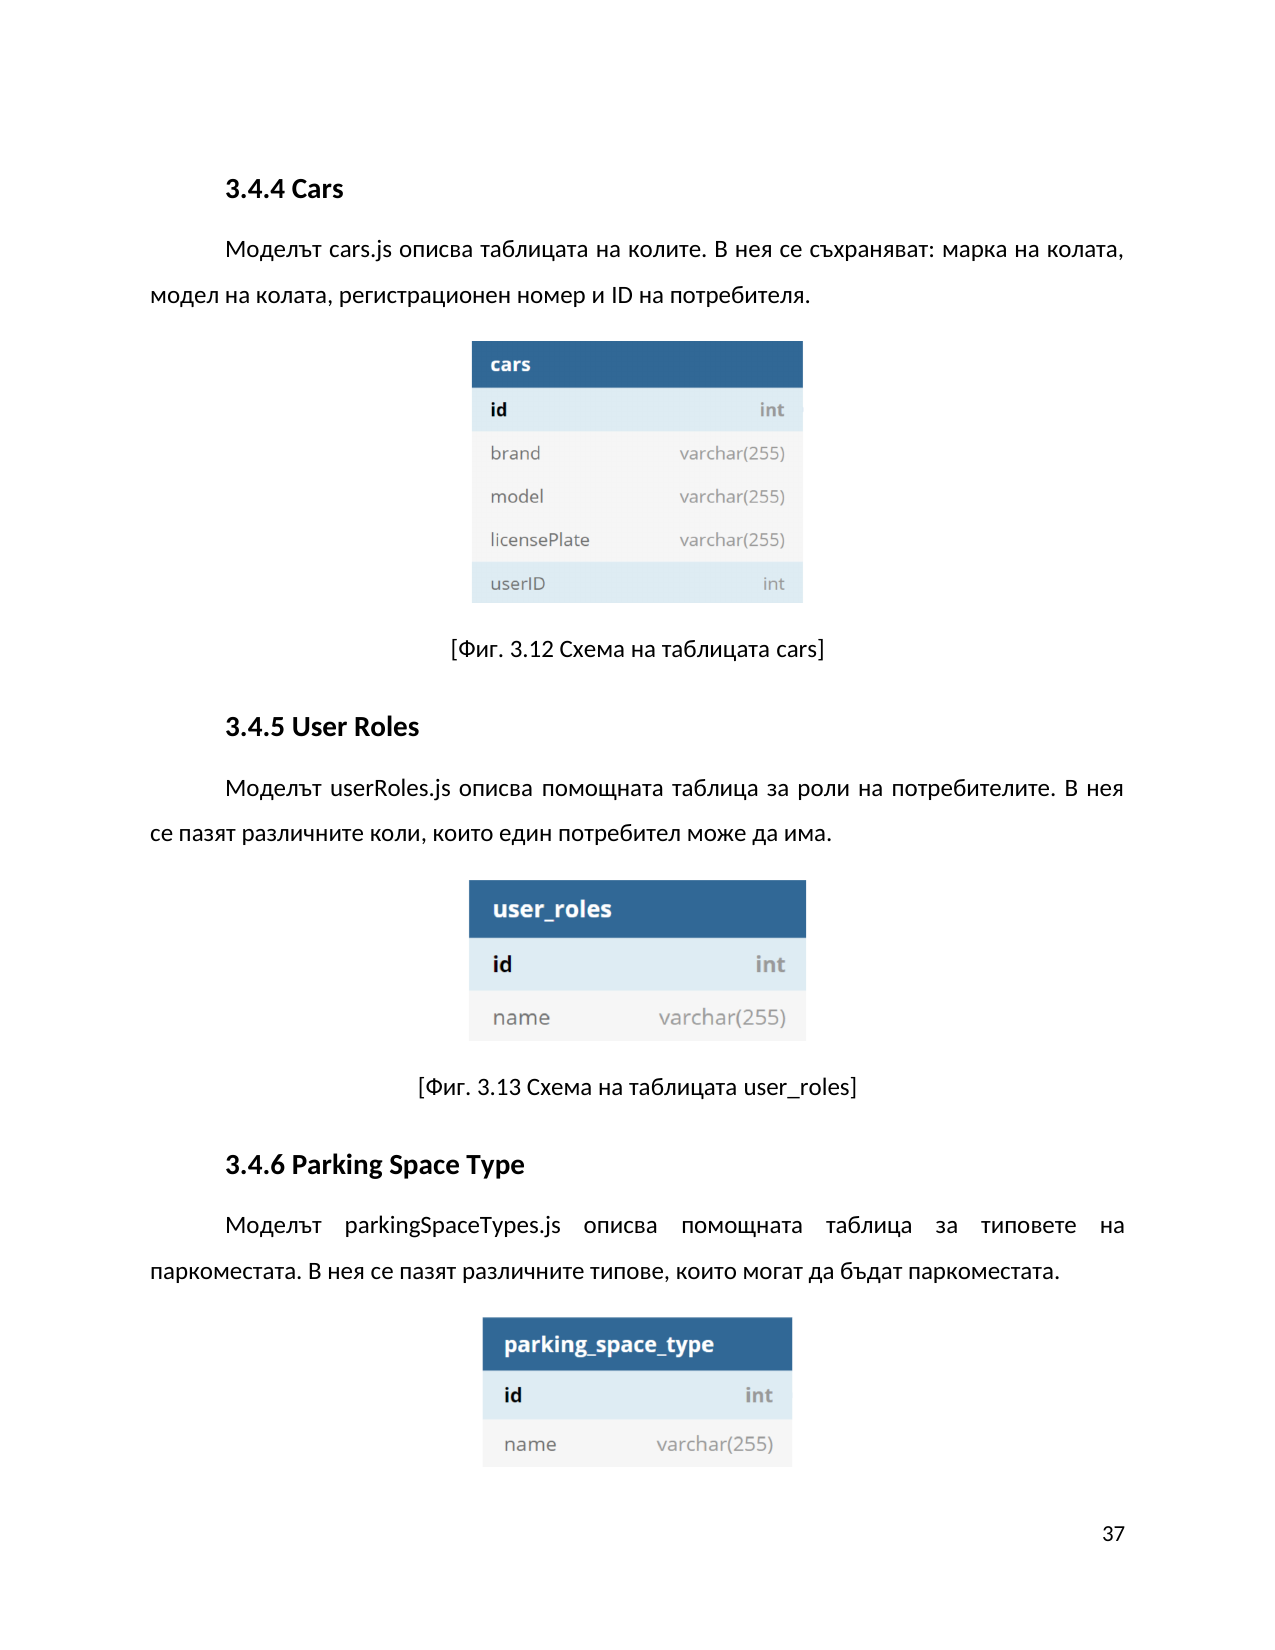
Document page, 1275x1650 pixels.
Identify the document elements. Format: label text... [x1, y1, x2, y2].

text [Фиг. 3.12 Схема на таблицата cars] [150, 633, 1125, 664]
subtitle 3.4.6 Parking Space Type [150, 1146, 1125, 1182]
picture [471, 341, 804, 603]
text Моделът cars.js описва таблицата на колите. В нея се съхраняват: марка на колата, модел на колата, регистрационен номер и ID на потребителя. [150, 233, 1125, 309]
picture [468, 880, 807, 1041]
text Моделът userRoles.js описва помощната таблица за роли на потребителите. В нея се пазят различните коли, които един потребител може да има. [150, 772, 1125, 848]
picture [482, 1317, 793, 1467]
text [Фиг. 3.13 Схема на таблицата user_roles] [150, 1071, 1125, 1102]
text Моделът parkingSpaceTypes.js описва помощната таблица за типовете на паркоместата. В нея се пазят различните типове, които могат да бъдат паркоместата. [150, 1209, 1125, 1286]
subtitle 3.4.4 Cars [150, 170, 1125, 205]
subtitle 3.4.5 User Roles [150, 708, 1125, 744]
